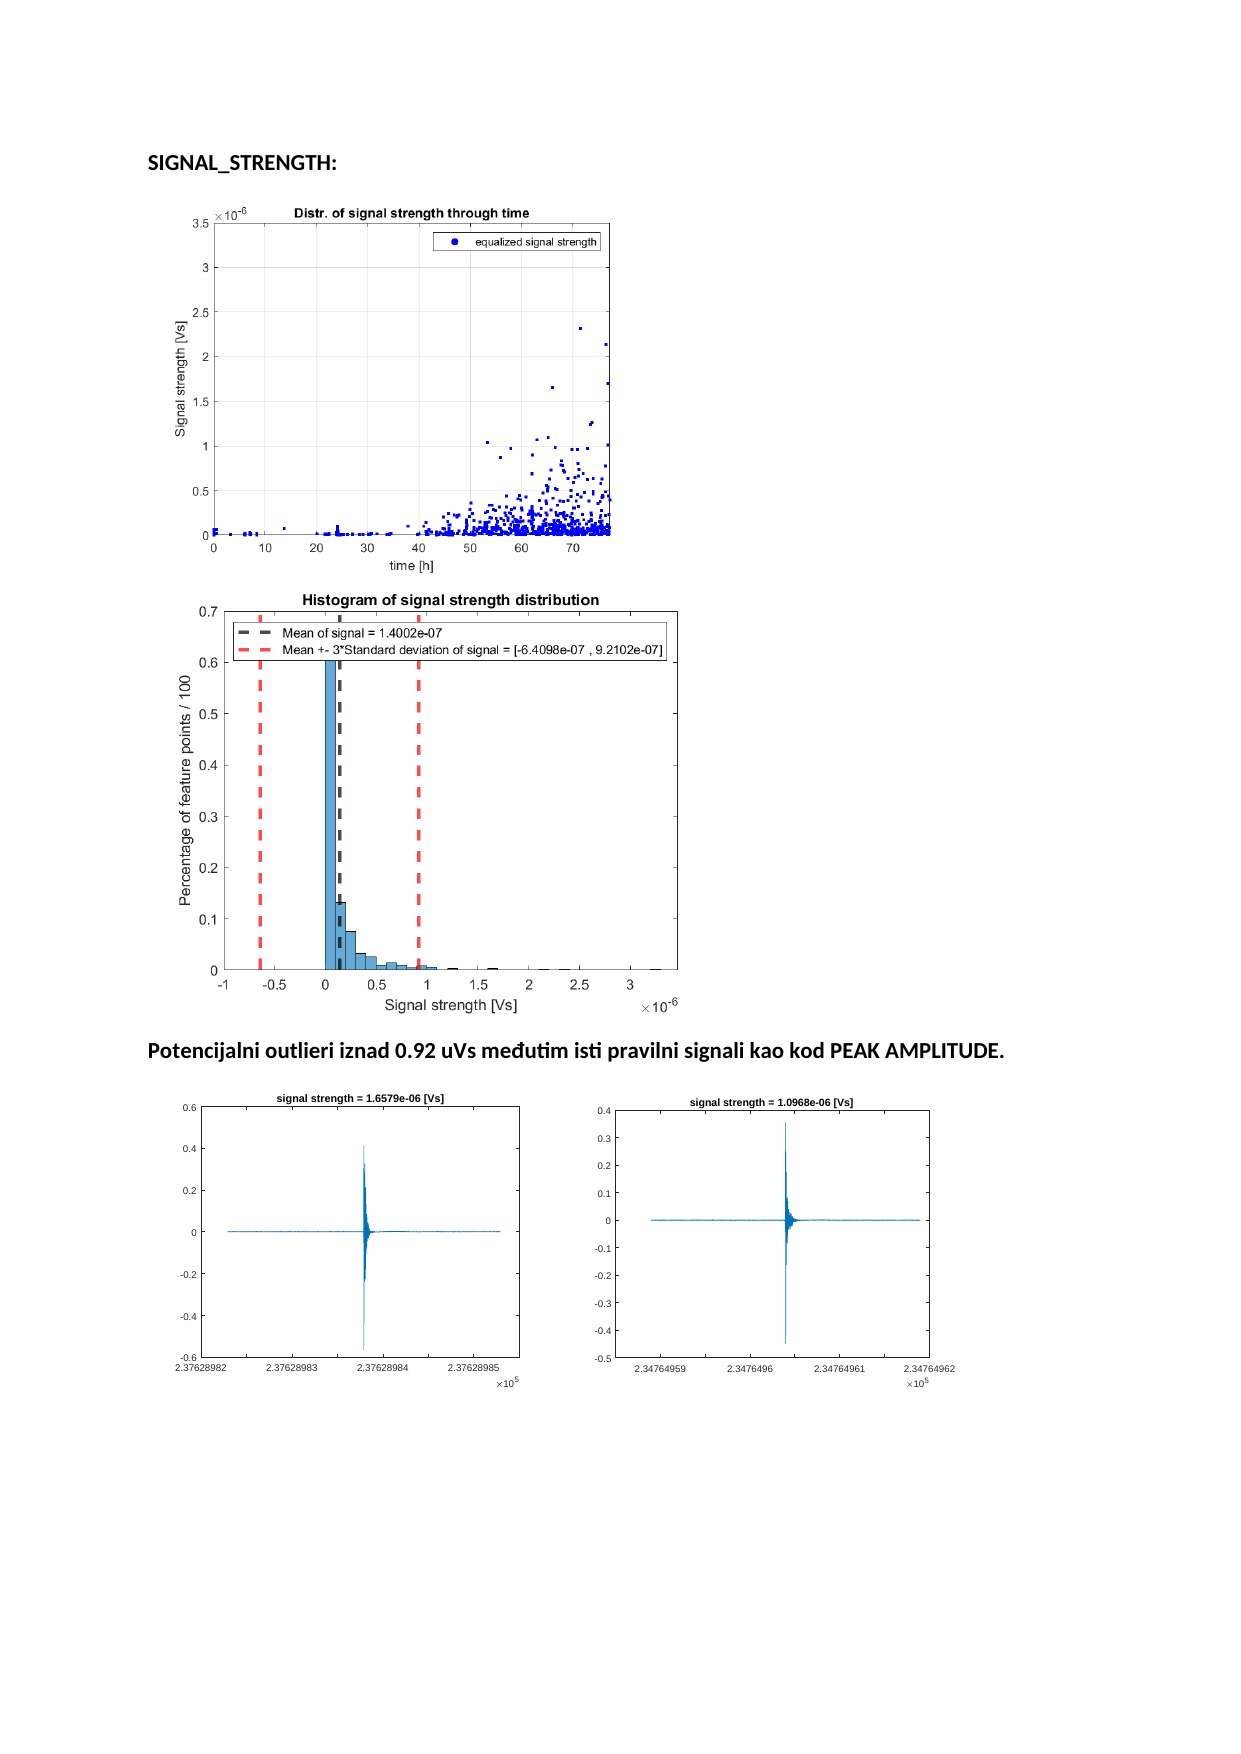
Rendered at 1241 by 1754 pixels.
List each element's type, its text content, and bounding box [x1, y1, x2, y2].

text Potencijalni outlieri iznad 0.92 uVs međutim isti pravilni signali kao kod PEAK AMPLITUDE. [148, 1037, 1093, 1064]
picture [147, 578, 733, 1018]
text SIGNAL_STRENGTH: [148, 148, 1093, 176]
picture [147, 194, 658, 577]
